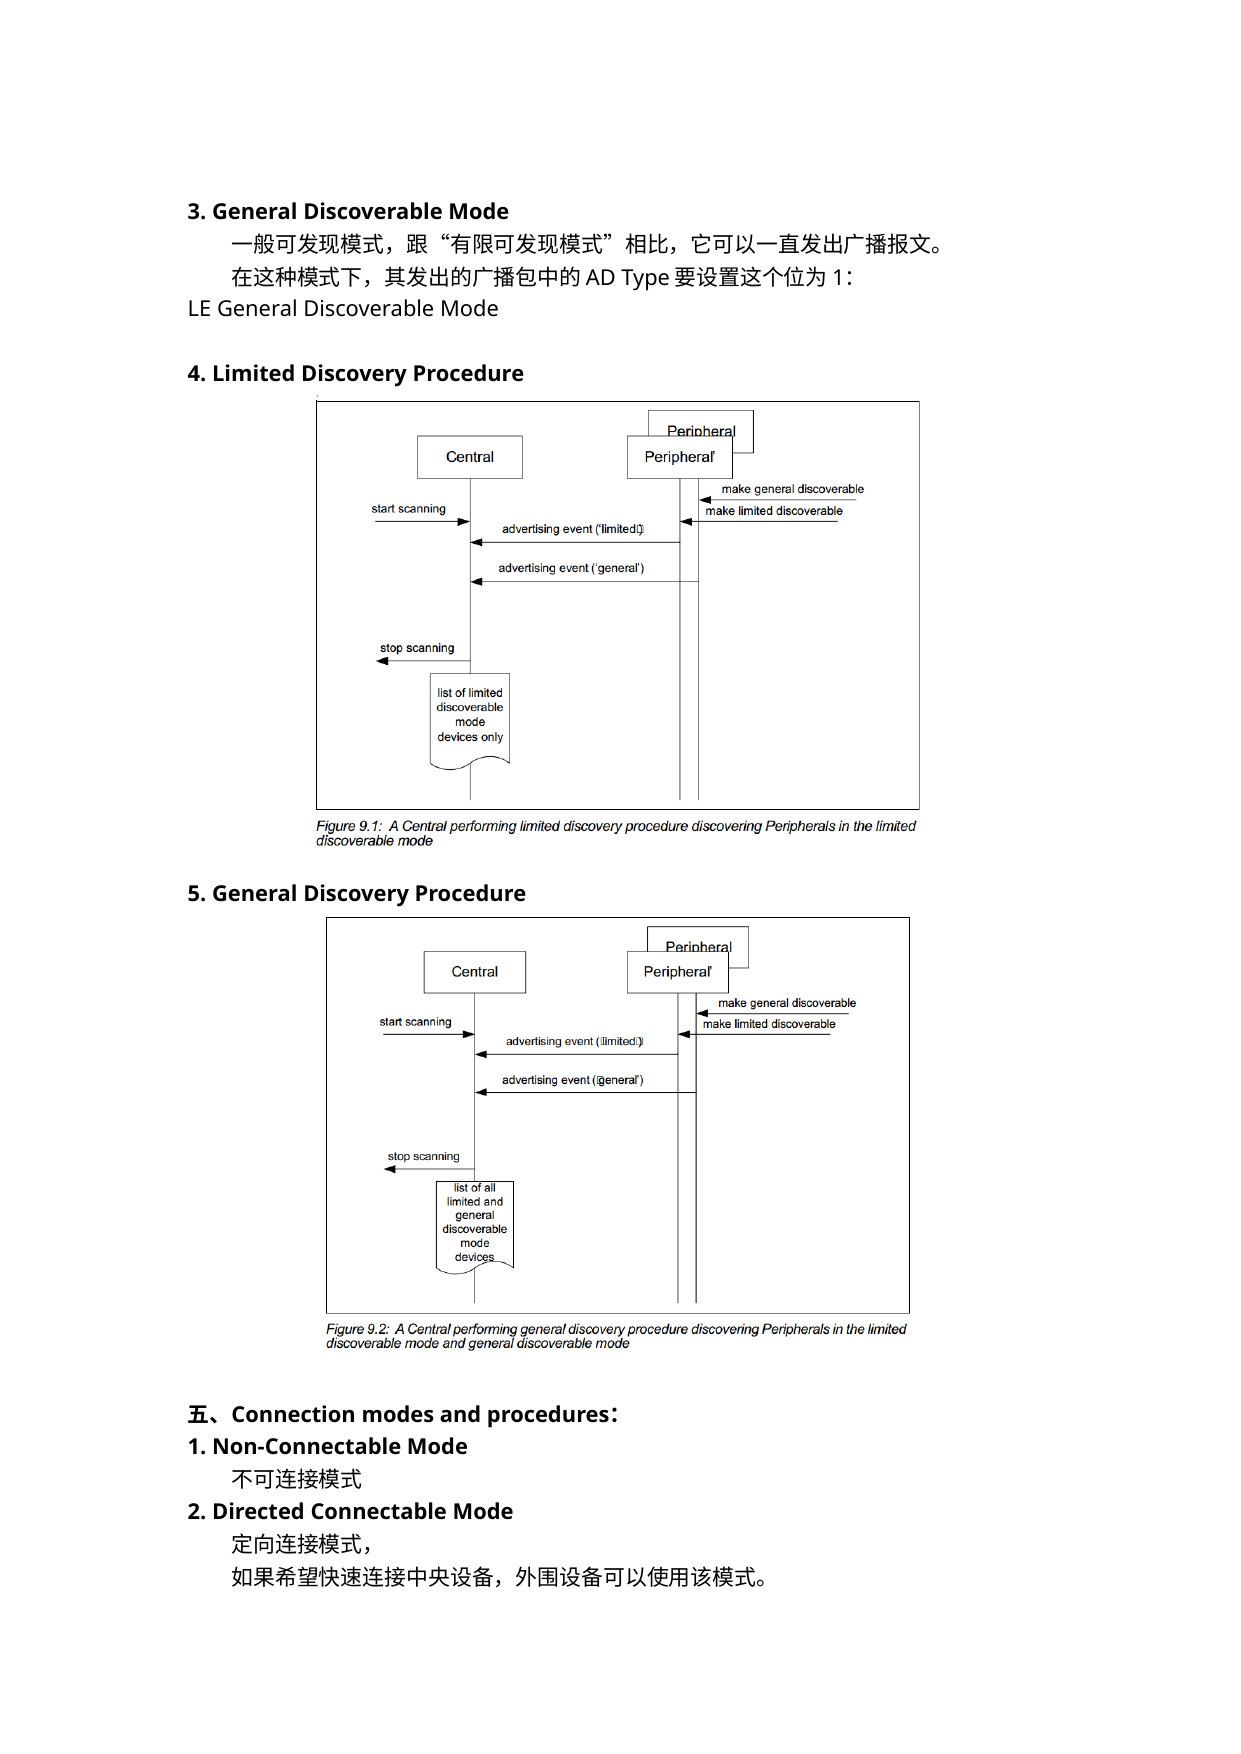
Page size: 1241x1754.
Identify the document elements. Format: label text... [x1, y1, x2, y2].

text 一般可发现模式，跟“有限可发现模式”相比，它可以一直发出广播报文。 [187, 227, 1053, 259]
text 2. Directed Connectable Mode [187, 1494, 1053, 1527]
text 3. General Discoverable Mode [187, 194, 1053, 227]
text 4. Limited Discovery Procedure [187, 357, 1053, 389]
text 如果希望快速连接中央设备，外围设备可以使用该模式。 [187, 1559, 1053, 1592]
text 定向连接模式， [187, 1527, 1053, 1559]
text 5. General Discovery Procedure [187, 877, 1053, 909]
picture [307, 389, 933, 853]
text 五、Connection modes and procedures： [187, 1397, 1053, 1429]
text 1. Non-Connectable Mode [187, 1429, 1053, 1462]
picture [320, 909, 920, 1353]
text 在这种模式下，其发出的广播包中的AD Type要设置这个位为1： [187, 259, 1053, 292]
text LE General Discoverable Mode [187, 292, 1053, 324]
text 不可连接模式 [187, 1462, 1053, 1494]
